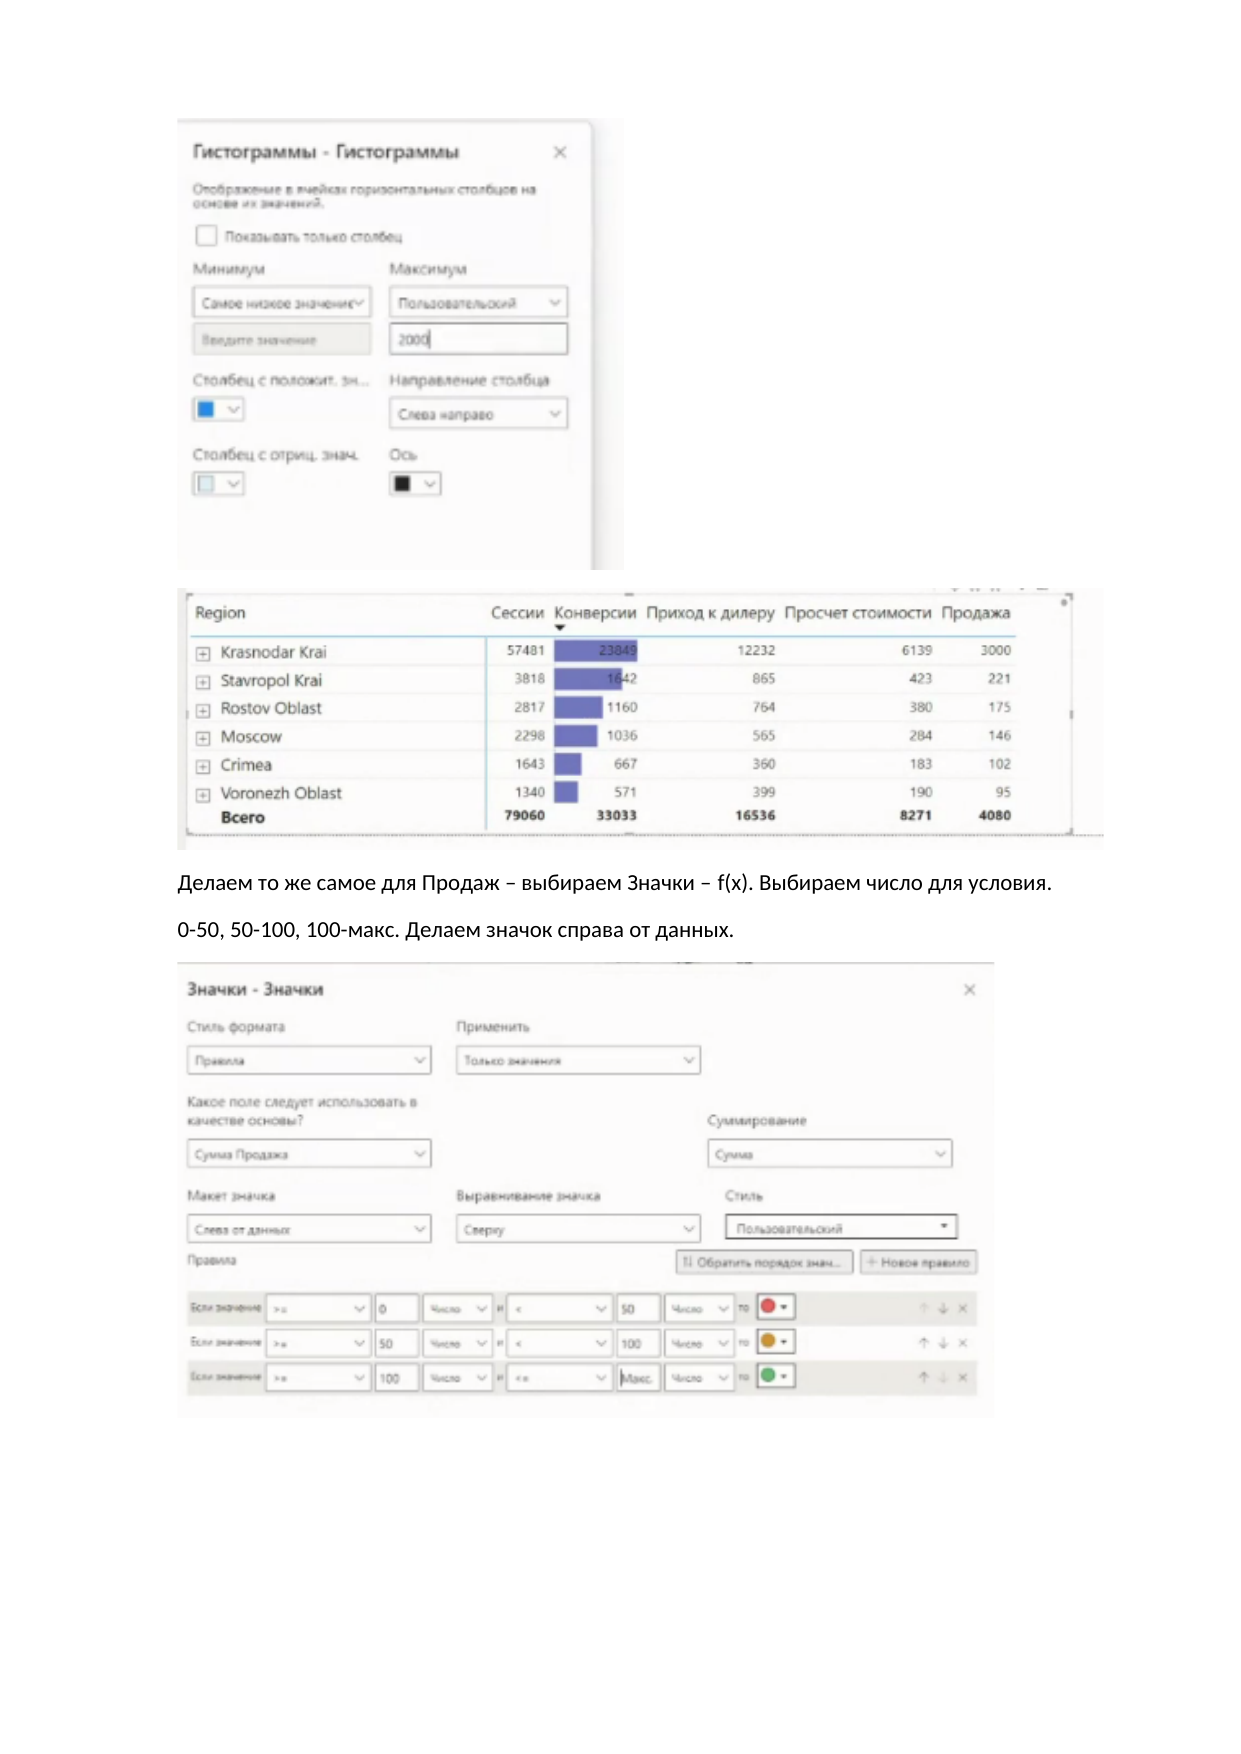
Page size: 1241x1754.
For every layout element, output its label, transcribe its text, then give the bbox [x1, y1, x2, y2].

picture [177, 118, 624, 570]
text 0-50, 50-100, 100-макс. Делаем значок справа от данных. [177, 915, 1152, 943]
picture [177, 962, 995, 1418]
text Делаем то же самое для Продаж – выбираем Значки – f(x). Выбираем число для условия. [177, 868, 1152, 896]
picture [177, 588, 1104, 850]
